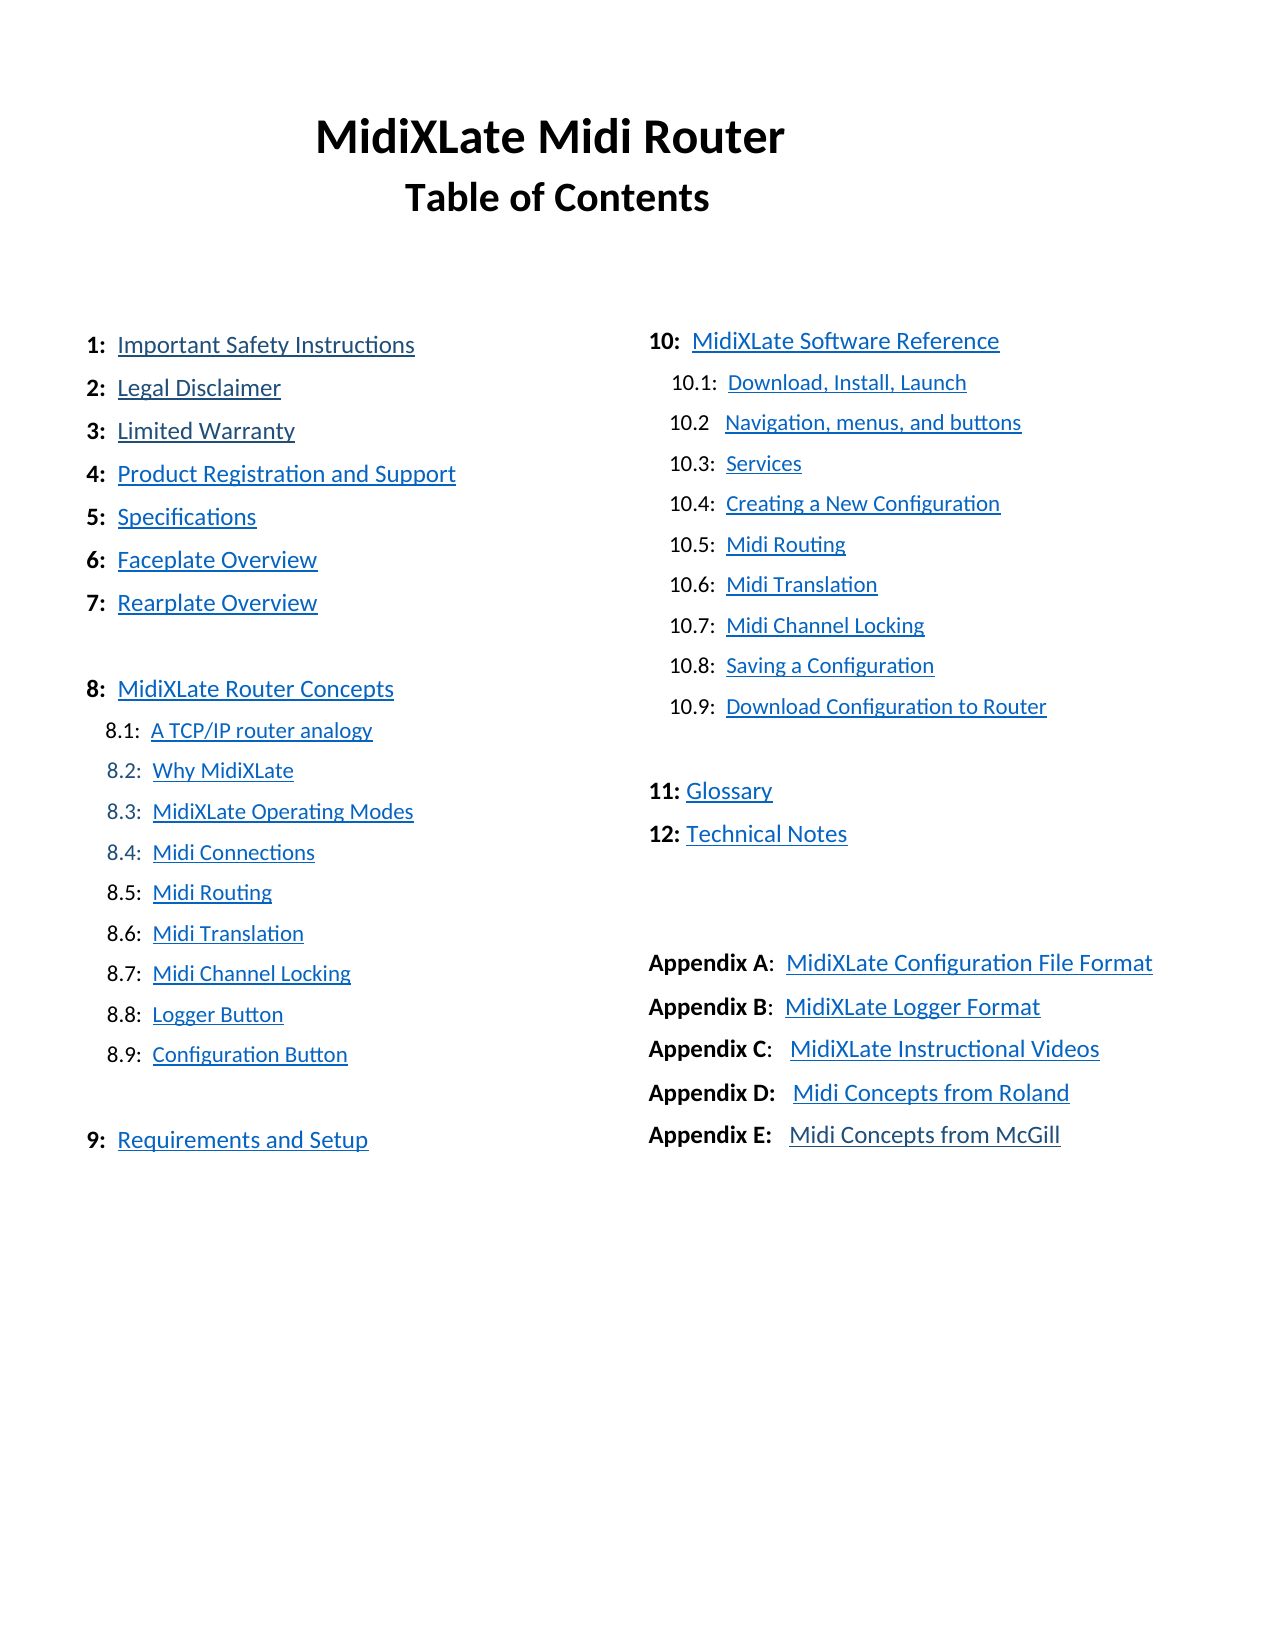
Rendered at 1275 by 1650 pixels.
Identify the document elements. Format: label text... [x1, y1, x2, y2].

table_header 1: Important Safety Instructions 2: Legal Disclaimer 3: Limited Warranty 4: Product Registration and Support 5: Specifications 6: Faceplate Overview 7: Rearplate Overview 8: MidiXLate Router Concepts 8.1: A TCP/IP router analogy 8.2: Why MidiXLate 8.3: MidiXLate Operating Modes 8.4: Midi Connections 8.5: Midi Routing 8.6: Midi Translation 8.7: Midi Channel Locking 8.8: Logger Button 8.9: Configuration Button 9: Requirements and Setup [75, 281, 637, 1254]
text Table of Contents [375, 171, 1200, 222]
table_header 10: MidiXLate Software Reference 10.1: Download, Install, Launch 10.2 Navigation, menus, and buttons 10.3: Services 10.4: Creating a New Configuration 10.5: Midi Routing 10.6: Midi Translation 10.7: Midi Channel Locking 10.8: Saving a Configuration 10.9: Download Configuration to Router 11: Glossary 12: Technical Notes Appendix A: MidiXLate Configuration File Format Appendix B: MidiXLate Logger Format Appendix C: MidiXLate Instructional Videos Appendix D: Midi Concepts from Roland Appendix E: Midi Concepts from McGill [637, 281, 1199, 1254]
text MidiXLate Midi Router [285, 105, 1200, 166]
